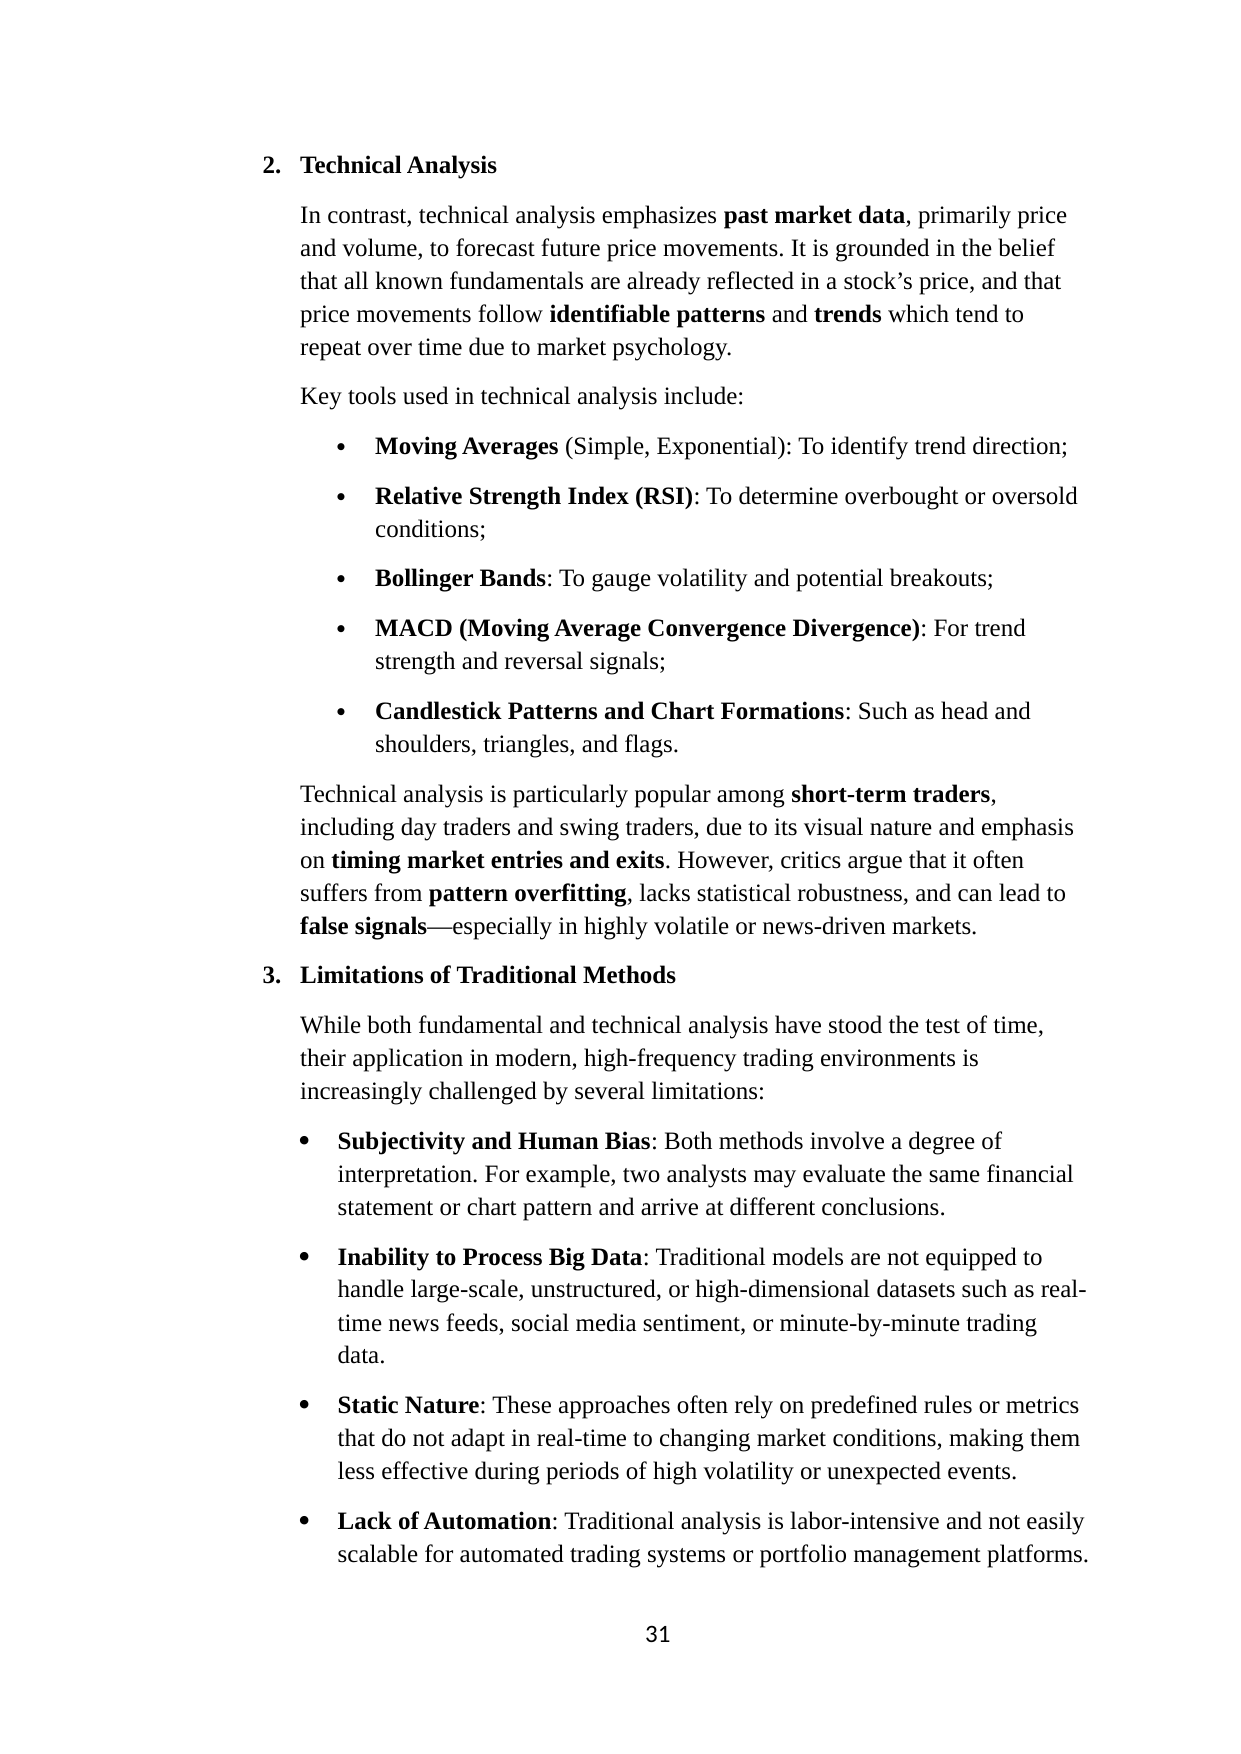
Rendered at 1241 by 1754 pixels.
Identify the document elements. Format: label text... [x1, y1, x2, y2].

text Technical analysis is particularly popular among short-term traders, including day traders and swing traders, due to its visual nature and emphasis on timing market entries and exits. However, critics argue that it often suffers from pattern overfitting, lacks statistical robustness, and can lead to false signals—especially in highly volatile or news-driven markets. [300, 779, 1090, 939]
list Subjectivity and Human Bias: Both methods involve a degree of interpretation. For example, two analysts may evaluate the same financial statement or chart pattern and arrive at different conclusions. [300, 1126, 1090, 1221]
list Moving Averages (Simple, Exponential): To identify trend direction; [337, 431, 1090, 460]
list Technical Analysis [262, 150, 1090, 179]
text While both fundamental and technical analysis have stood the test of time, their application in modern, high-frequency trading environments is increasingly challenged by several limitations: [300, 1010, 1090, 1105]
list Bollinger Bands: To gauge volatility and potential breakouts; [337, 563, 1090, 592]
list Candlestick Patterns and Chart Formations: Such as head and shoulders, triangles, and flags. [337, 696, 1090, 758]
list MACD (Moving Average Convergence Divergence): For trend strength and reversal signals; [337, 613, 1090, 675]
text In contrast, technical analysis emphasizes past market data, primarily price and volume, to forecast future price movements. It is grounded in the belief that all known fundamentals are already reflected in a stock’s price, and that price movements follow identifiable patterns and trends which tend to repeat over time due to market psychology. [300, 200, 1090, 361]
list Static Nature: These approaches often rely on predefined rules or metrics that do not adapt in real-time to changing market conditions, making them less effective during periods of high volatility or unexpected events. [300, 1390, 1090, 1485]
list Limitations of Traditional Methods [262, 960, 1090, 989]
list Lack of Automation: Traditional analysis is labor-intensive and not easily scalable for automated trading systems or portfolio management platforms. [300, 1506, 1090, 1568]
text Key tools used in technical analysis include: [300, 381, 1090, 410]
list Inability to Process Big Data: Traditional models are not equipped to handle large-scale, unstructured, or high-dimensional datasets such as real-time news feeds, social media sentiment, or minute-by-minute trading data. [300, 1242, 1090, 1369]
list Relative Strength Index (RSI): To determine overbought or oversold conditions; [337, 481, 1090, 543]
